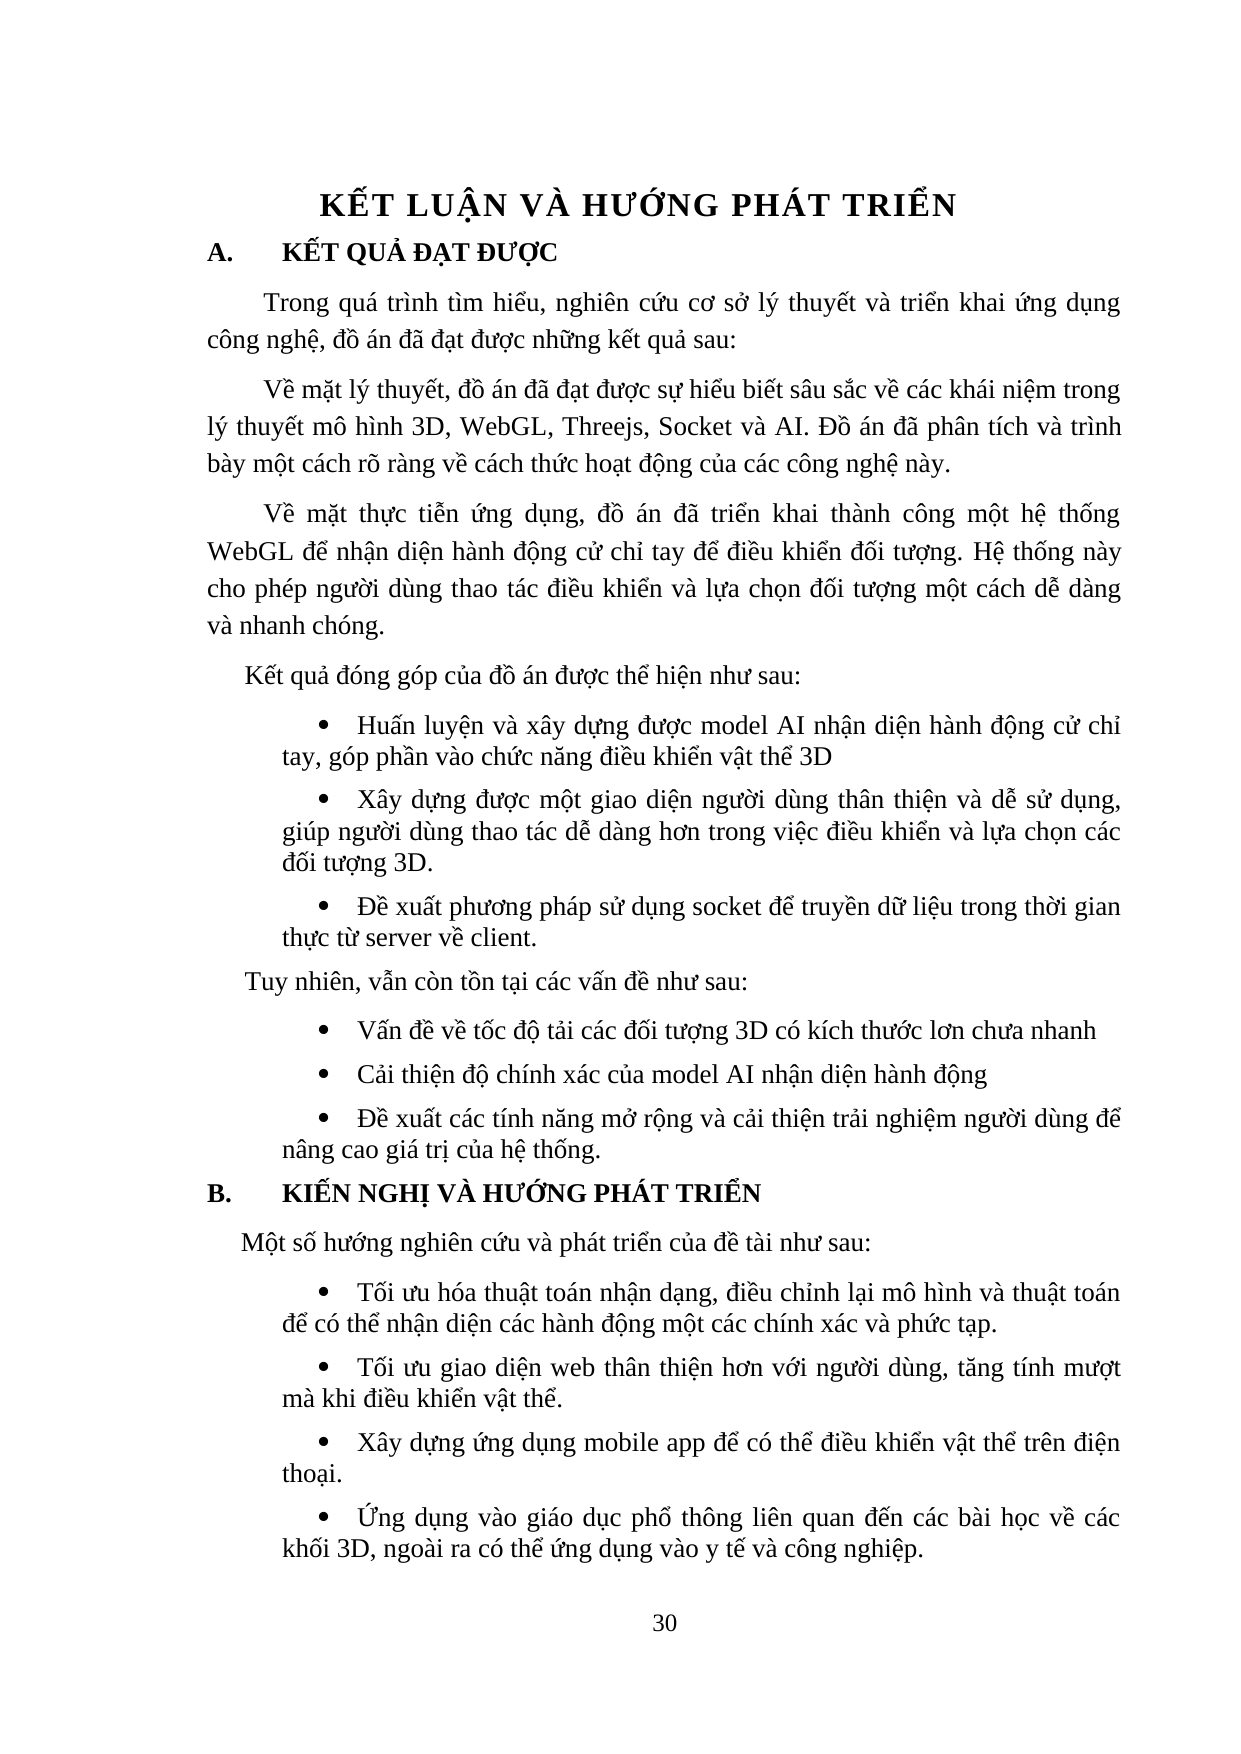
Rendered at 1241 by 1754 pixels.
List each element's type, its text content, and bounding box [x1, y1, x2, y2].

text Trong quá trình tìm hiểu, nghiên cứu cơ sở lý thuyết và triển khai ứng dụng công nghệ, đồ án đã đạt được những kết quả sau: [207, 286, 1122, 354]
text Cải thiện độ chính xác của model AI nhận diện hành động [282, 1058, 1122, 1089]
text Kết quả đóng góp của đồ án được thể hiện như sau: [207, 659, 1122, 690]
subtitle KẾT QUẢ ĐẠT ĐƯỢC [207, 236, 1122, 267]
subtitle KẾT LUẬN VÀ HƯỚNG PHÁT TRIỂN [207, 185, 1069, 223]
text Đề xuất phương pháp sử dụng socket để truyền dữ liệu trong thời gian thực từ server về client. [282, 890, 1122, 952]
text Xây dựng được một giao diện người dùng thân thiện và dễ sử dụng, giúp người dùng thao tác dễ dàng hơn trong việc điều khiển và lựa chọn các đối tượng 3D. [282, 784, 1122, 877]
text Tối ưu giao diện web thân thiện hơn với người dùng, tăng tính mượt mà khi điều khiển vật thể. [282, 1351, 1122, 1414]
text Ứng dụng vào giáo dục phổ thông liên quan đến các bài học về các khối 3D, ngoài ra có thể ứng dụng vào y tế và công nghiệp. [282, 1501, 1122, 1563]
subtitle KIẾN NGHỊ VÀ HƯỚNG PHÁT TRIỂN [207, 1177, 1122, 1208]
text Vấn đề về tốc độ tải các đối tượng 3D có kích thước lơn chưa nhanh [282, 1014, 1122, 1046]
text Tuy nhiên, vẫn còn tồn tại các vấn đề như sau: [207, 964, 1122, 996]
text Một số hướng nghiên cứu và phát triển của đề tài như sau: [207, 1227, 1122, 1258]
text Huấn luyện và xây dựng được model AI nhận diện hành động cử chỉ tay, góp phần vào chức năng điều khiển vật thể 3D [282, 709, 1122, 771]
text Xây dựng ứng dụng mobile app để có thể điều khiển vật thể trên điện thoại. [282, 1426, 1122, 1488]
text Đề xuất các tính năng mở rộng và cải thiện trải nghiệm người dùng để nâng cao giá trị của hệ thống. [282, 1102, 1122, 1164]
text Tối ưu hóa thuật toán nhận dạng, điều chỉnh lại mô hình và thuật toán để có thể nhận diện các hành động một các chính xác và phức tạp. [282, 1276, 1122, 1339]
text Về mặt thực tiễn ứng dụng, đồ án đã triển khai thành công một hệ thống WebGL để nhận diện hành động cử chỉ tay để điều khiển đối tượng. Hệ thống này cho phép người dùng thao tác điều khiển và lựa chọn đối tượng một cách dễ dàng và nhanh chóng. [207, 497, 1122, 640]
text Về mặt lý thuyết, đồ án đã đạt được sự hiểu biết sâu sắc về các khái niệm trong lý thuyết mô hình 3D, WebGL, Threejs, Socket và AI. Đồ án đã phân tích và trình bày một cách rõ ràng về cách thức hoạt động của các công nghệ này. [207, 373, 1122, 479]
